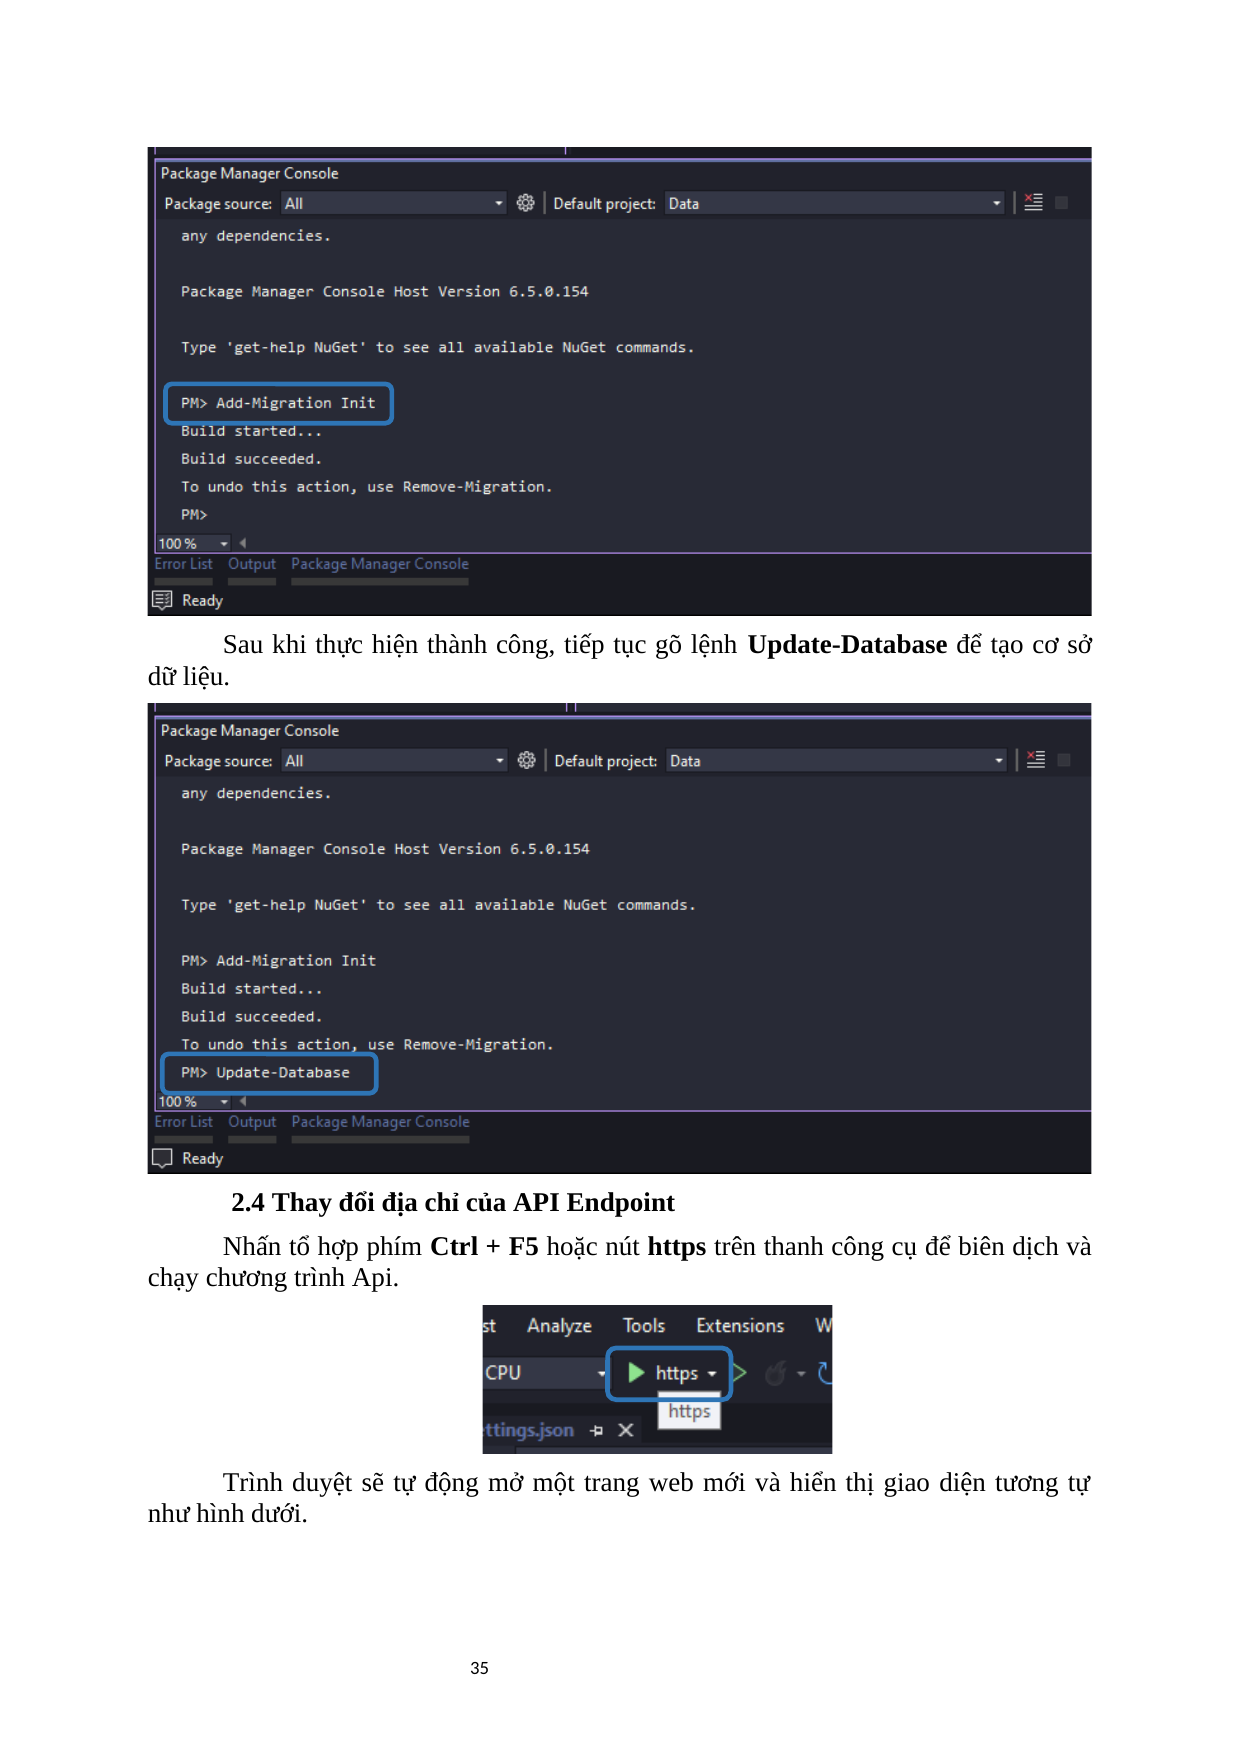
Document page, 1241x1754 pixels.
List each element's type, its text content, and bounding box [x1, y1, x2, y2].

list Trình duyệt sẽ tự động mở một trang web mới và hiển thị giao diện tương tự như hình dưới. [148, 1466, 1093, 1528]
list Sau khi thực hiện thành công, tiếp tục gõ lệnh Update-Database để tạo cơ sở dữ liệu. [148, 628, 1093, 691]
picture [147, 703, 1092, 1174]
list Nhấn tổ hợp phím Ctrl + F5 hoặc nút https trên thanh công cụ để biên dịch và chạy chương trình Api. [148, 1230, 1093, 1292]
picture [482, 1305, 833, 1454]
list Thay đổi địa chỉ của API Endpoint [231, 1186, 1093, 1218]
picture [147, 147, 1092, 616]
